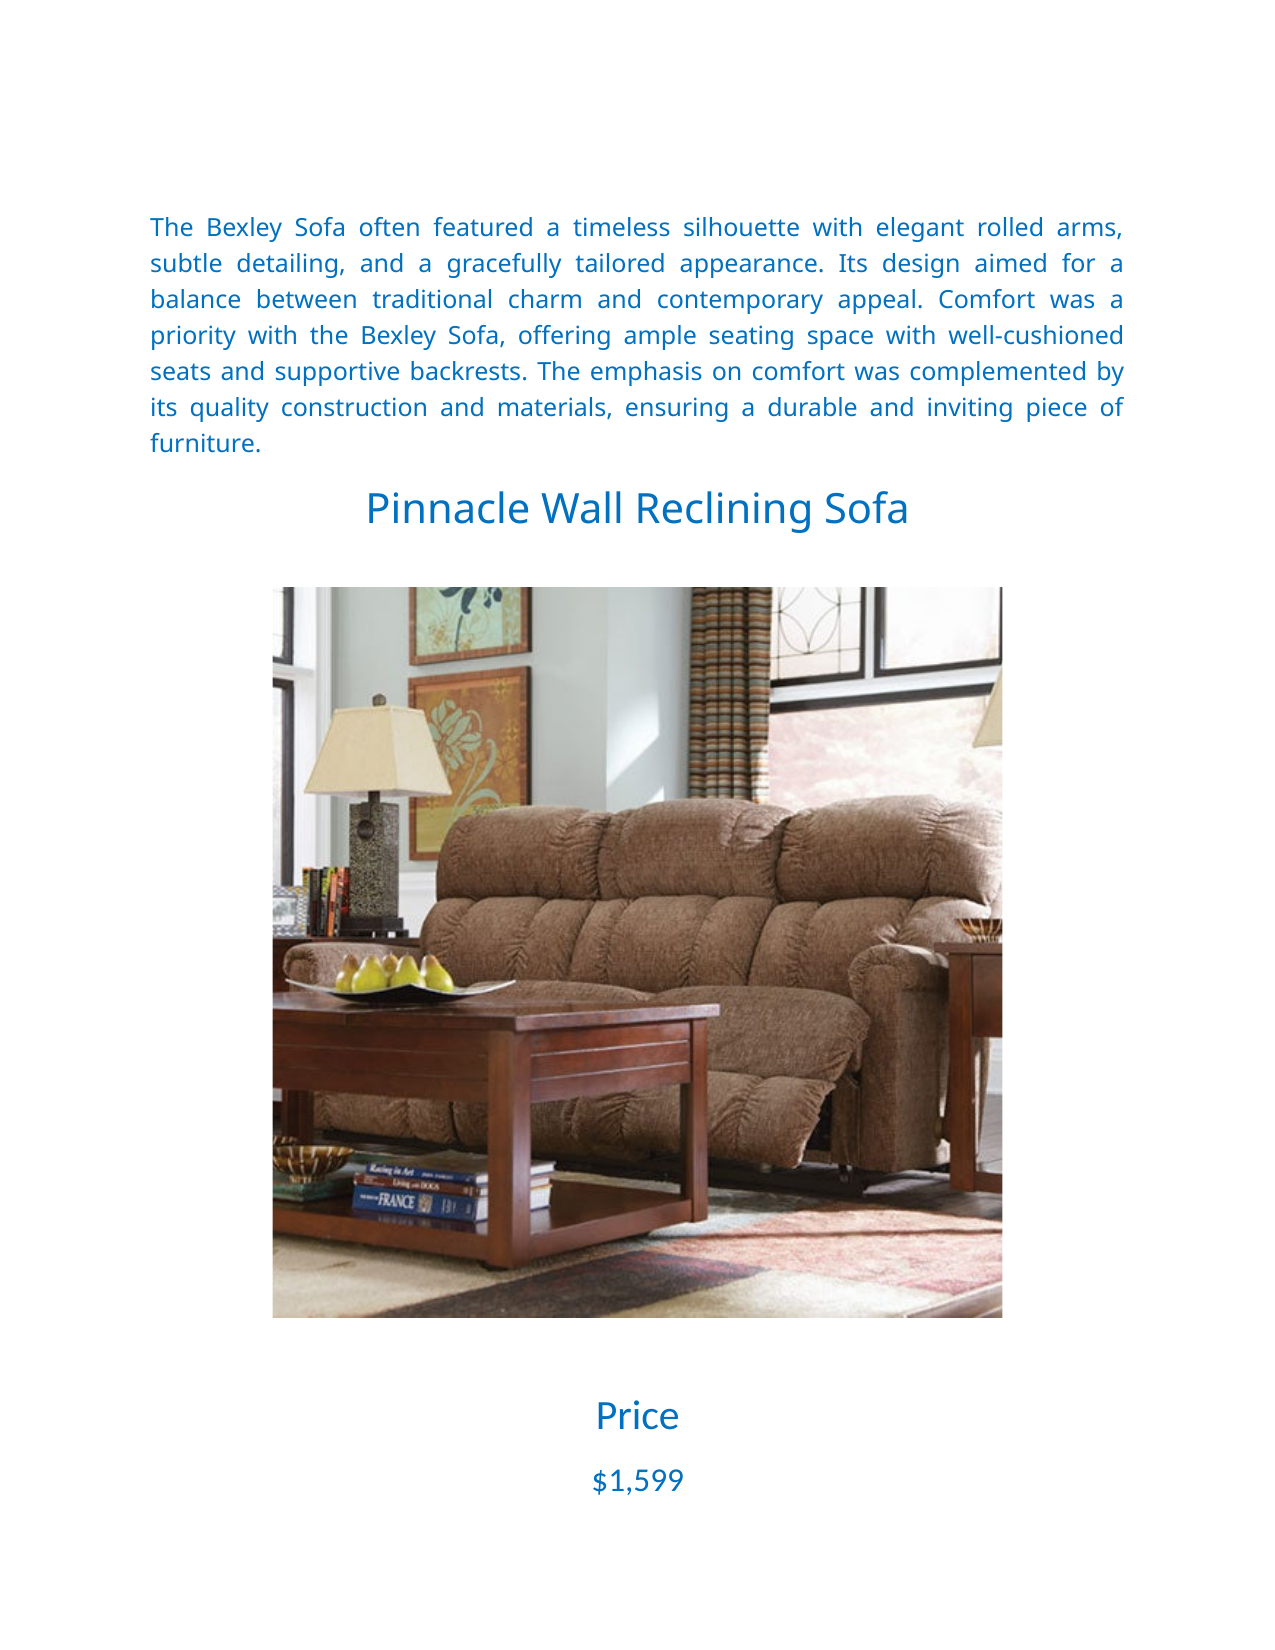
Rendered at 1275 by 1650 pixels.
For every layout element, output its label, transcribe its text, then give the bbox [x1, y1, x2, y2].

text The Bexley Sofa often featured a timeless silhouette with elegant rolled arms, subtle detailing, and a gracefully tailored appearance. Its design aimed for a balance between traditional charm and contemporary appeal. Comfort was a priority with the Bexley Sofa, offering ample seating space with well-cushioned seats and supportive backrests. The emphasis on comfort was complemented by its quality construction and materials, ensuring a durable and inviting piece of furniture. [150, 210, 1125, 460]
text Price [150, 1389, 1125, 1439]
text $1,599 [150, 1459, 1125, 1500]
subtitle Pinnacle Wall Reclining Sofa [150, 479, 1125, 536]
picture [272, 587, 1003, 1318]
